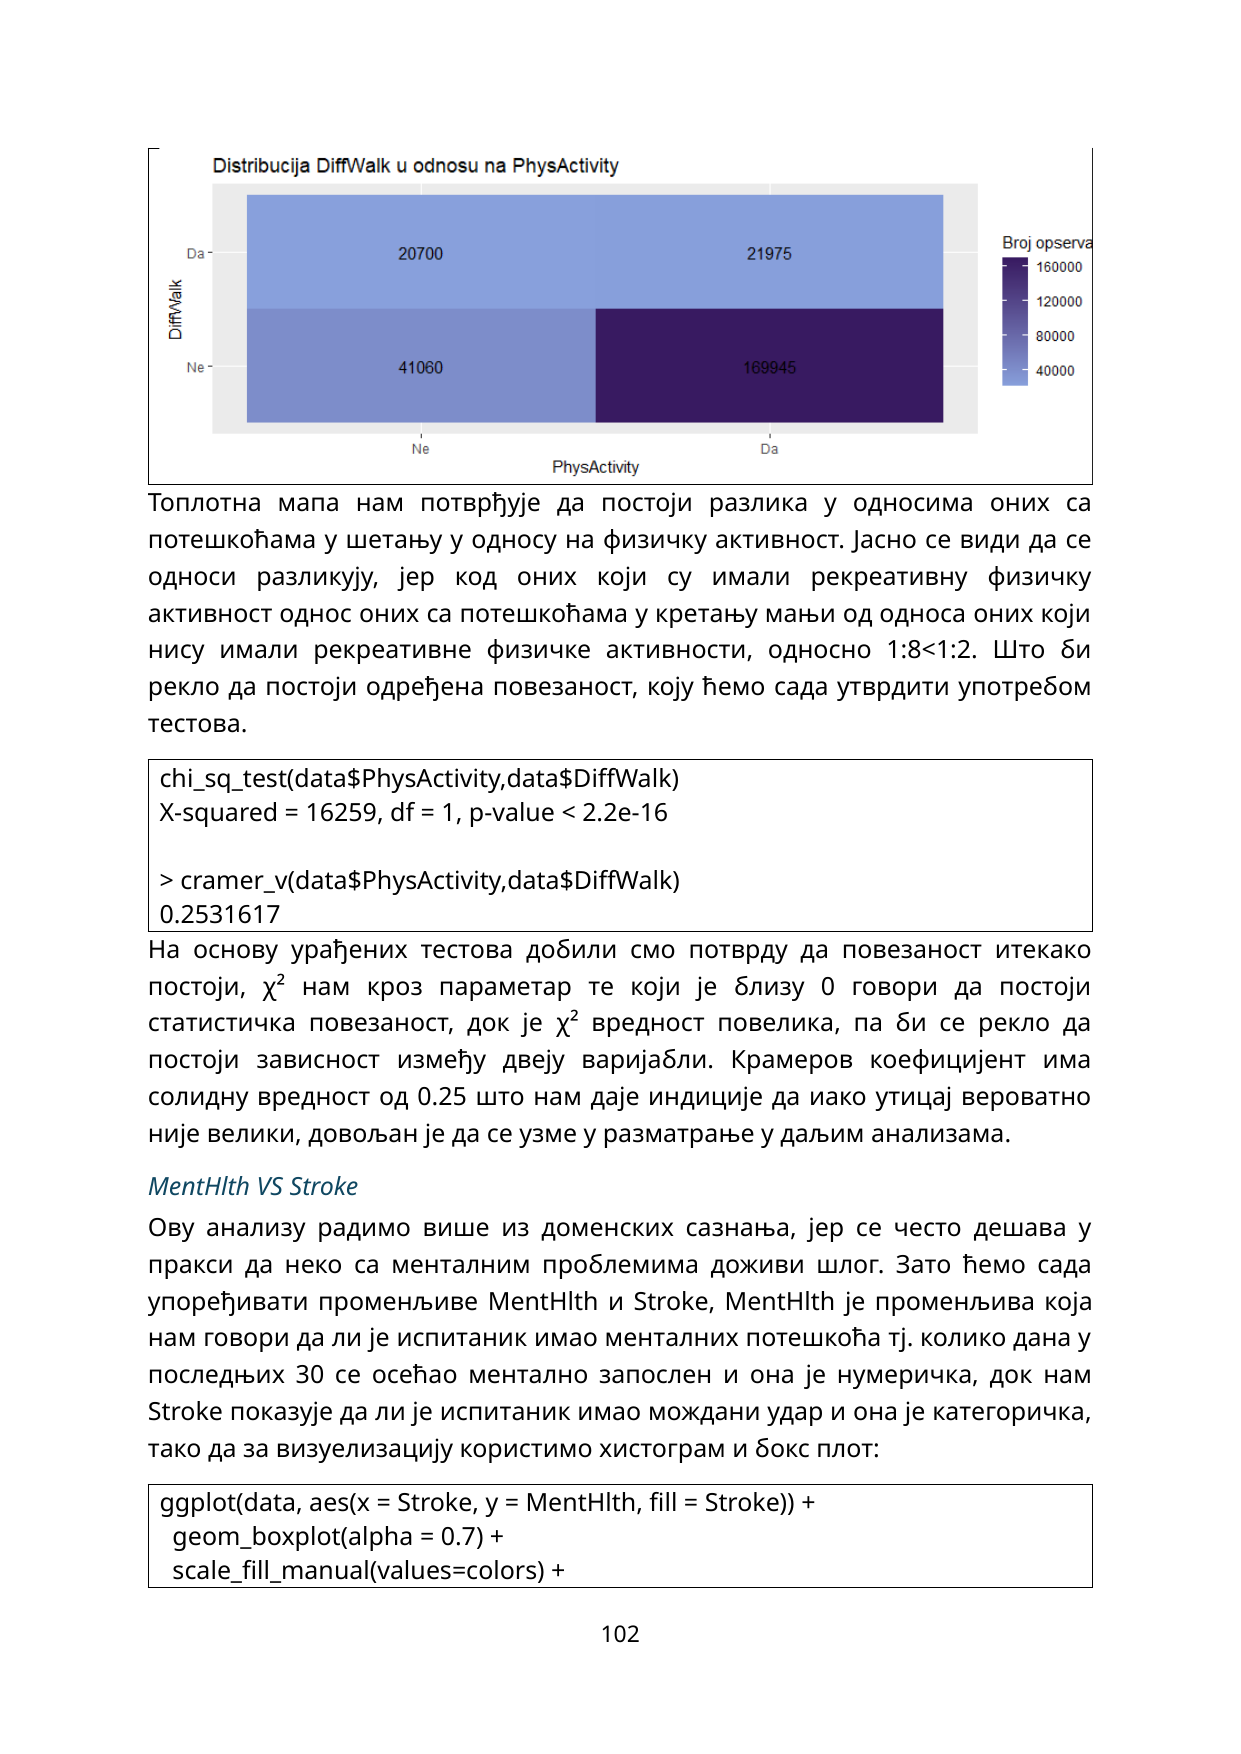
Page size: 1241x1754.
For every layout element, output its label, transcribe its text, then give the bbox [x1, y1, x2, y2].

text На основу урађених тестова добили смо потврду да повезаност итекако постоји, χ² нам кроз параметар те који је близу 0 говори да постоји статистичка повезаност, док је χ² вредност повелика, па би се рекло да постоји зависност између двеју варијабли. Крамеров коефицијент има солидну вредност од 0.25 што нам даје индиције да иако утицај вероватно није велики, довољан је да се узме у разматрање у даљим анализама. [148, 932, 1093, 1149]
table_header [149, 1485, 1092, 1587]
table_header chi_sq_test(data$PhysActivity,data$DiffWalk) X-squared = 16259, df = 1, p-value < 2.2e-16 > cramer_v(data$PhysActivity,data$DiffWalk) 0.2531617 [149, 760, 1092, 931]
text Ову анализу радимо више из доменских сазнања, јер се често дешава у пракси да неко са менталним проблемима доживи шлог. Зато ћемо сада упоређивати променљиве MentHlth и Stroke, MentHlth је променљива која нам говори да ли је испитаник имао менталних потешкоћа тј. колико дана у последњих 30 се осећао ментално запослен и она је нумеричка, док нам Stroke показује да ли је испитаник имао мождани удар и она је категоричка, тако да за визуелизацију користимо хистограм и бокс плот: [148, 1210, 1093, 1464]
picture [159, 148, 1093, 484]
subtitle MentHlth VS Stroke [148, 1169, 1093, 1203]
text Топлотна мапа нам потврђује да постоји разлика у односима оних са потешкоћама у шетању у односу на физичку активност. Јасно се види да се односи разликују, јер код оних који су имали рекреативну физичку активност однос оних са потешкоћама у кретању мањи од односа оних који нису имали рекреативне физичке активности, односно 1:8<1:2. Што би рекло да постоји одређена повезаност, коју ћемо сада утврдити употребом тестова. [148, 485, 1093, 740]
table_cell [149, 149, 159, 484]
